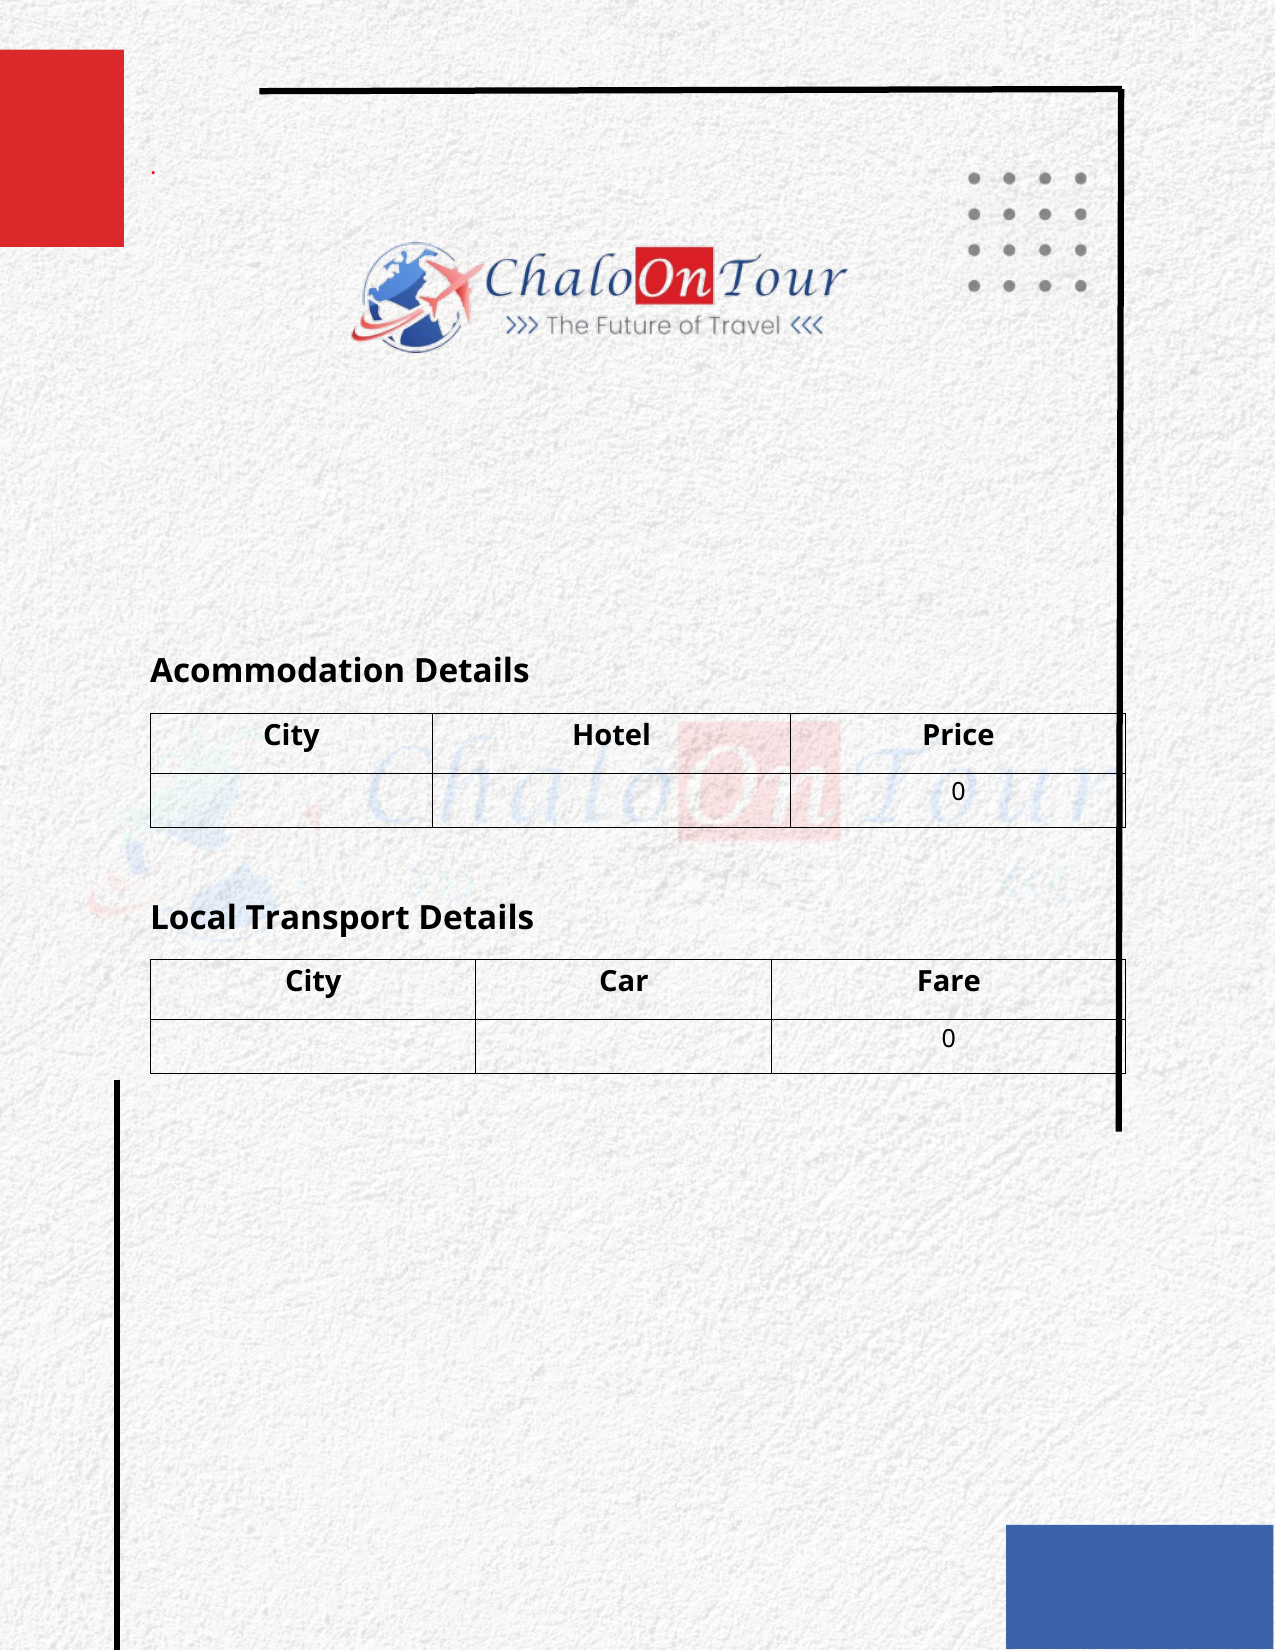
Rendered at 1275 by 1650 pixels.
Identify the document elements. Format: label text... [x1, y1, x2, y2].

table_cell [476, 1020, 771, 1073]
table_header Fare [772, 960, 1115, 1019]
table_header City [151, 960, 475, 1019]
table_cell 0 [791, 774, 1116, 827]
picture [0, 0, 1275, 1650]
table_header City [151, 714, 432, 773]
text . [150, 150, 1117, 181]
table_cell [151, 774, 432, 827]
table_header Car [476, 960, 771, 1019]
subtitle Acommodation Details [150, 647, 1116, 693]
table_cell [151, 1020, 475, 1073]
table_cell 0 [772, 1020, 1115, 1073]
table_cell [433, 774, 790, 827]
table_header Hotel [433, 714, 790, 773]
table_header Price [791, 714, 1116, 773]
subtitle Local Transport Details [150, 893, 1116, 939]
